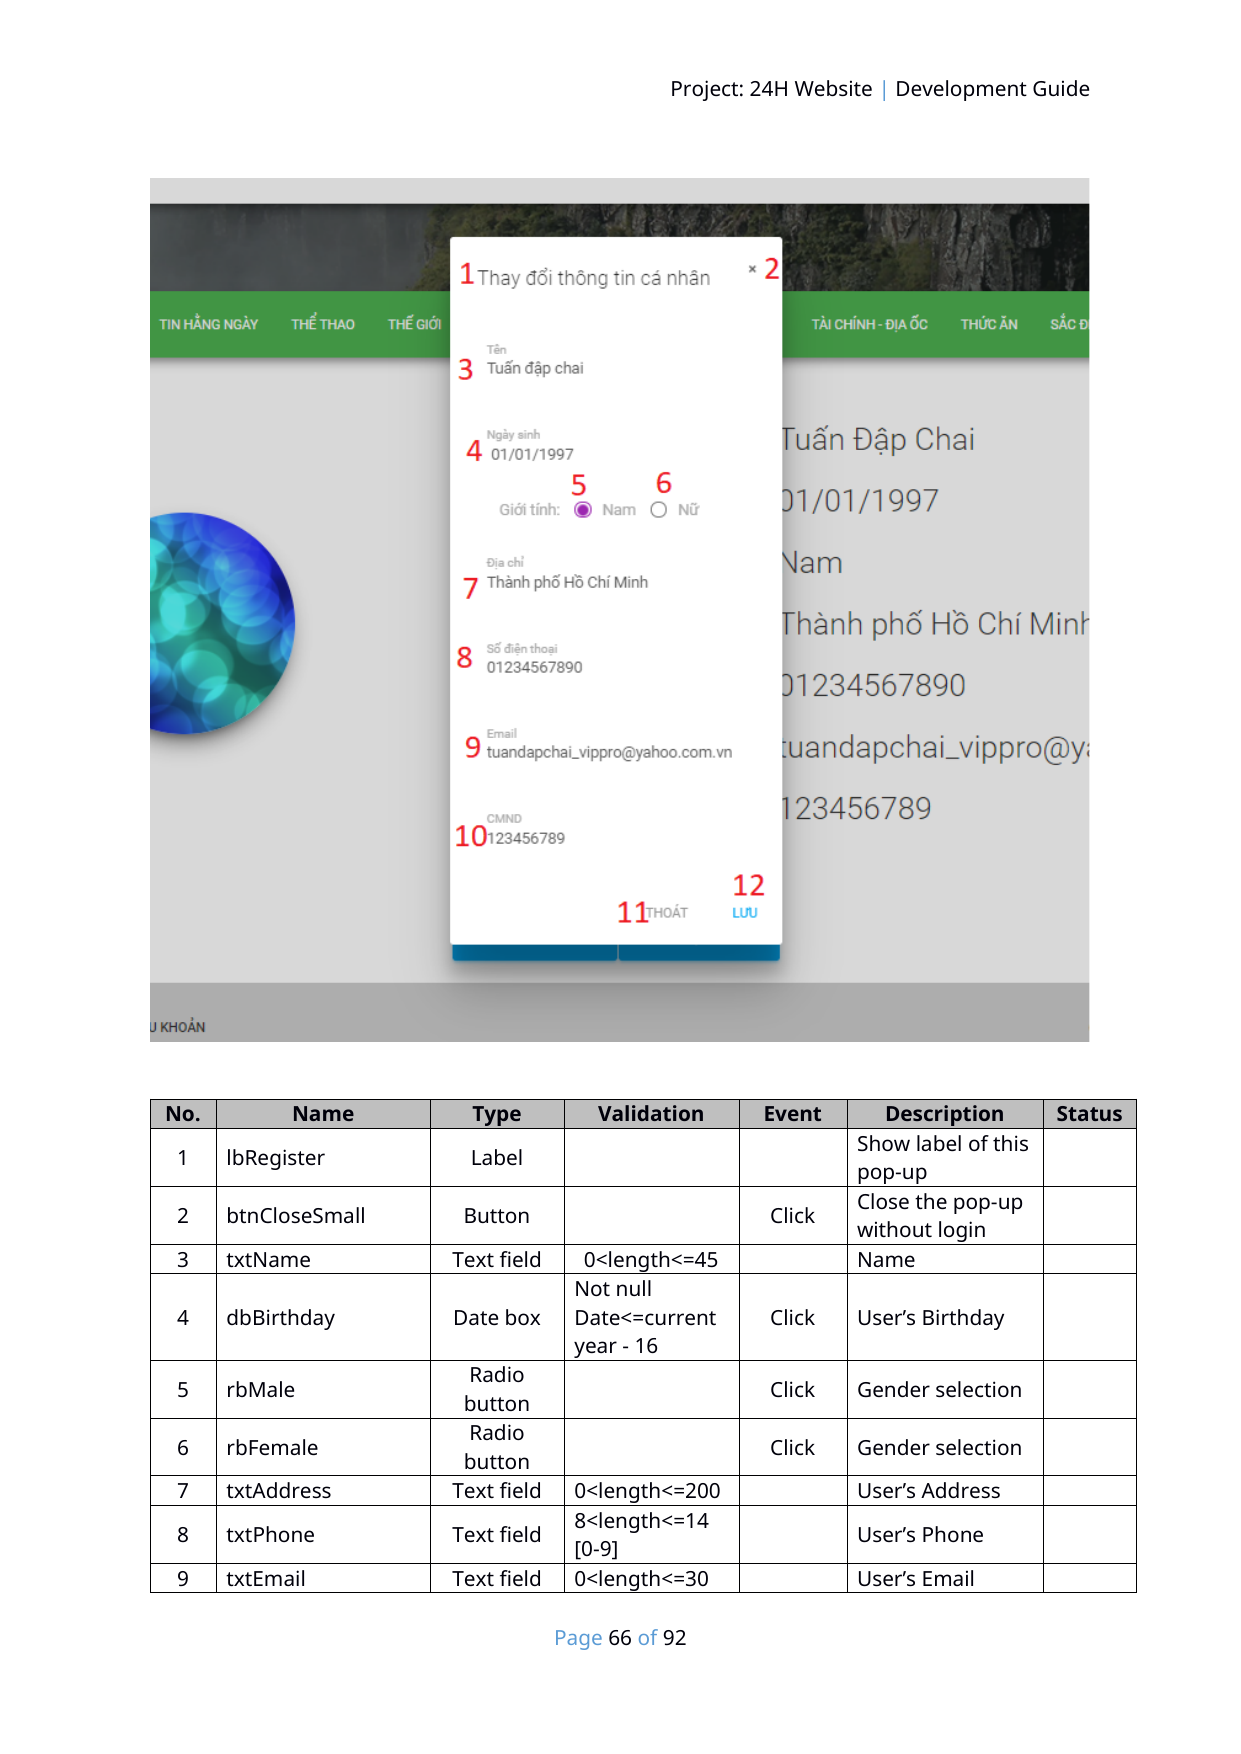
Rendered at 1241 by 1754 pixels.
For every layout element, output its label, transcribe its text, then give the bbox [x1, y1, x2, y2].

table_cell [565, 1419, 739, 1475]
table_cell [740, 1564, 847, 1592]
table_cell [565, 1129, 739, 1186]
table_cell 8 [151, 1506, 216, 1563]
table_cell User’s Address [848, 1476, 1043, 1505]
table_cell Text field [431, 1506, 564, 1563]
table_cell Close the pop-up without login [848, 1187, 1043, 1244]
table_header Validation [565, 1100, 739, 1128]
table_cell User’s Phone [848, 1506, 1043, 1563]
table_cell Text field [431, 1564, 564, 1592]
table_cell txtEmail [217, 1564, 430, 1592]
table_cell [1044, 1187, 1136, 1244]
table_cell Gender selection [848, 1361, 1043, 1417]
table_header No. [151, 1100, 216, 1128]
table_cell rbFemale [217, 1419, 430, 1475]
table_cell [1044, 1245, 1136, 1273]
table_cell Click [740, 1187, 847, 1244]
table_cell 1 [151, 1129, 216, 1186]
table_cell Radio button [431, 1419, 564, 1475]
table_cell [1044, 1274, 1136, 1359]
table_cell [740, 1129, 847, 1186]
table_cell txtAddress [217, 1476, 430, 1505]
table_cell [1044, 1506, 1136, 1563]
table_cell 6 [151, 1419, 216, 1475]
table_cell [565, 1564, 739, 1592]
table_cell [740, 1245, 847, 1273]
table_cell 7 [151, 1476, 216, 1505]
table_header Status [1044, 1100, 1136, 1128]
table_cell [565, 1187, 739, 1244]
table_cell [740, 1476, 847, 1505]
table_cell Click [740, 1419, 847, 1475]
table_cell 0<length<=45 [565, 1245, 739, 1273]
table_cell 4 [151, 1274, 216, 1359]
table_cell 5 [151, 1361, 216, 1417]
table_cell Date box [431, 1274, 564, 1359]
table_cell dbBirthday [217, 1274, 430, 1359]
table_cell 0<length<=200 [565, 1476, 739, 1505]
table_cell [1044, 1419, 1136, 1475]
table_cell Not null Date<=current year - 16 [565, 1274, 739, 1359]
table_cell Gender selection [848, 1419, 1043, 1475]
table_cell [1044, 1361, 1136, 1417]
table_cell User’s Email [848, 1564, 1043, 1592]
picture [150, 178, 1090, 1042]
table_cell [1044, 1129, 1136, 1186]
table_cell [565, 1361, 739, 1417]
table_cell Button [431, 1187, 564, 1244]
table_cell 3 [151, 1245, 216, 1273]
table_cell 2 [151, 1187, 216, 1244]
table_cell rbMale [217, 1361, 430, 1417]
table_cell User’s Birthday [848, 1274, 1043, 1359]
table_cell Click [740, 1274, 847, 1359]
table_header Type [431, 1100, 564, 1128]
table_cell txtName [217, 1245, 430, 1273]
table_cell [1044, 1476, 1136, 1505]
table_cell Show label of this pop-up [848, 1129, 1043, 1186]
table_cell btnCloseSmall [217, 1187, 430, 1244]
table_cell Click [740, 1361, 847, 1417]
table_cell Label [431, 1129, 564, 1186]
table_cell txtPhone [217, 1506, 430, 1563]
table_cell lbRegister [217, 1129, 430, 1186]
table_cell Text field [431, 1245, 564, 1273]
table_cell Radio button [431, 1361, 564, 1417]
table_cell [740, 1506, 847, 1563]
table_cell Name [848, 1245, 1043, 1273]
table_header Event [740, 1100, 847, 1128]
table_cell Text field [431, 1476, 564, 1505]
table_cell 8<length<=14 [0-9] [565, 1506, 739, 1563]
table_header Description [848, 1100, 1043, 1128]
table_cell 9 [151, 1564, 216, 1592]
table_header Name [217, 1100, 430, 1128]
table_cell [1044, 1564, 1136, 1592]
